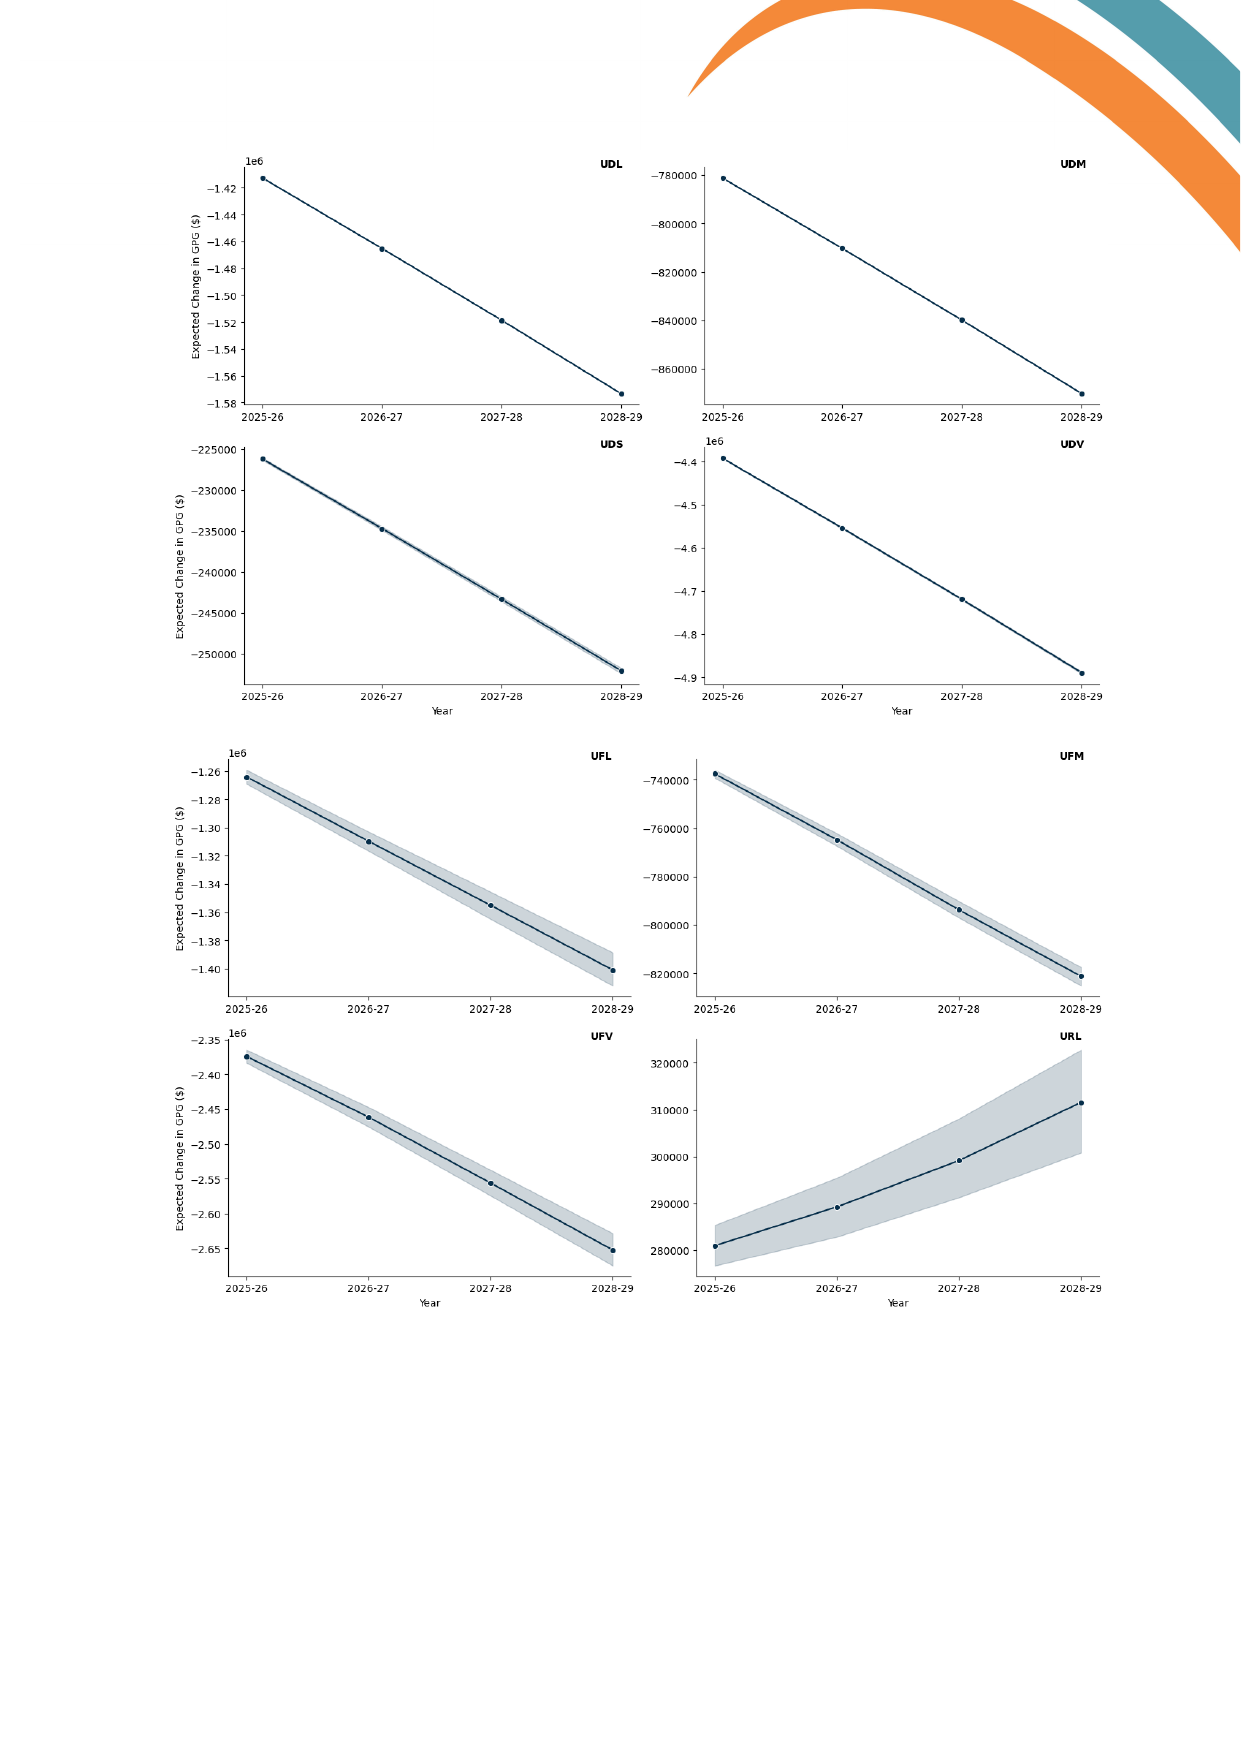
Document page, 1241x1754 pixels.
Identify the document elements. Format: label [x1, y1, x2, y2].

picture [19, 0, 1241, 723]
picture [168, 741, 1109, 1315]
